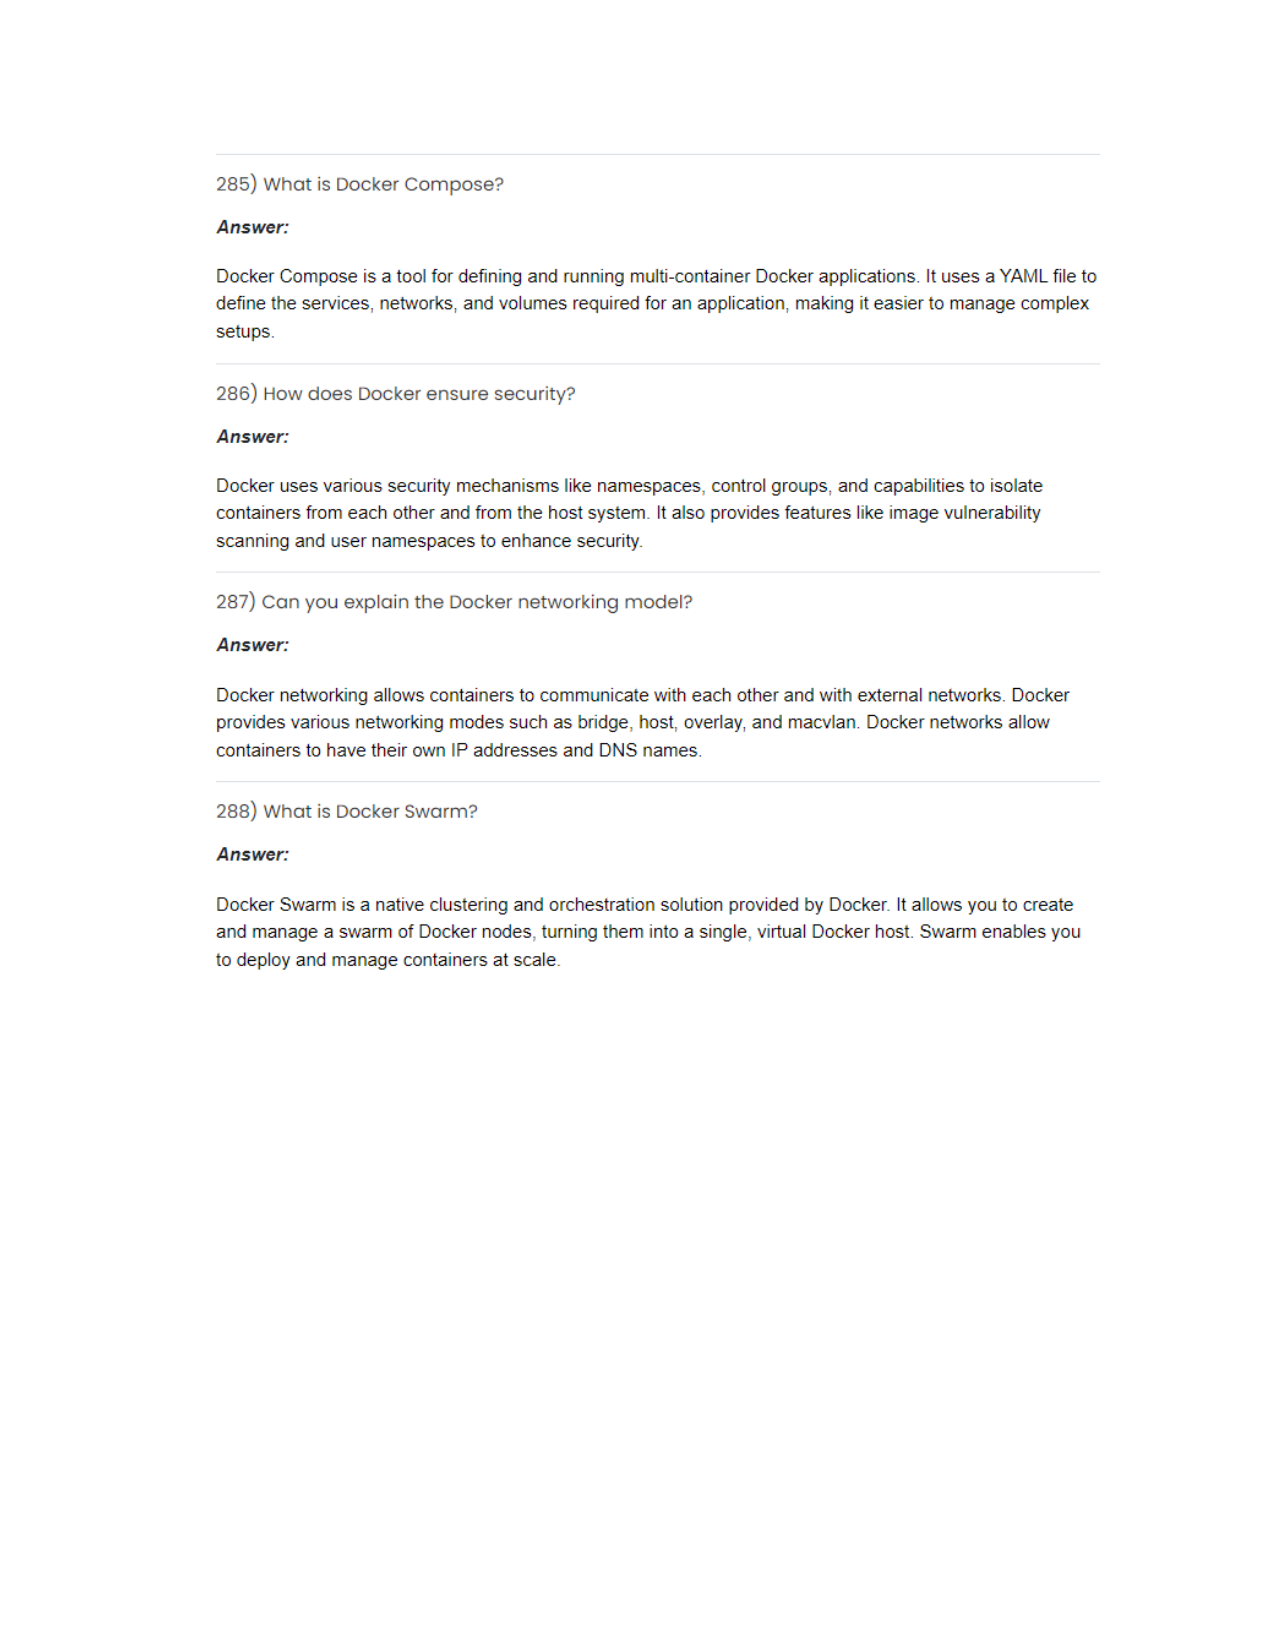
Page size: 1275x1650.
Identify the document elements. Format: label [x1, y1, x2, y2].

picture [150, 150, 1125, 982]
